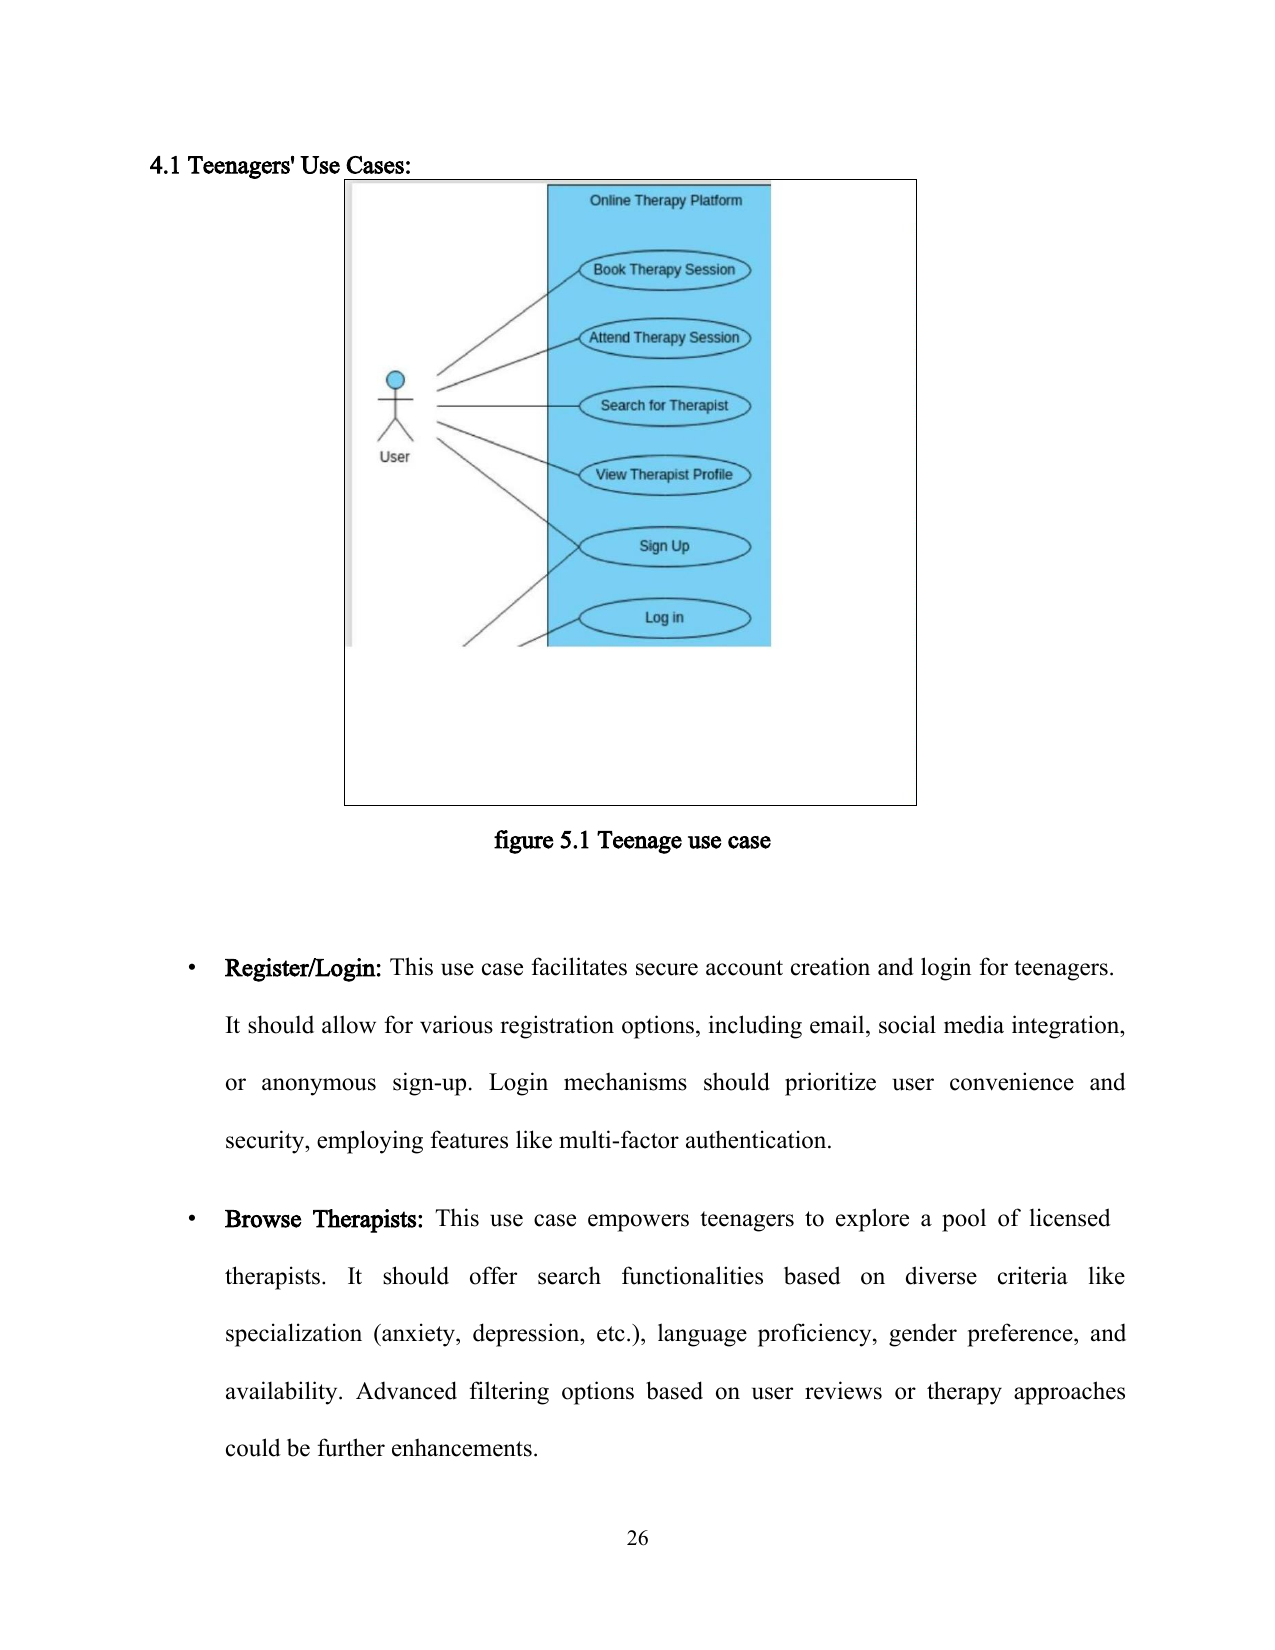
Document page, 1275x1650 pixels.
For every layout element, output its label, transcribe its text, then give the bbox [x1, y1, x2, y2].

list .1 Teenagers' Use Cases: [162, 151, 450, 179]
list therapists. It should offer search functionalities based on diverse criteria like [225, 1262, 1150, 1290]
list availability. Advanced filtering options based on user reviews or therapy approaches [225, 1377, 1150, 1405]
list or anonymous sign-up. Login mechanisms should prioritize user convenience and [225, 1069, 1149, 1096]
list could be further enhancements. [225, 1434, 1150, 1462]
list security, employing features like multi-factor authentication. [225, 1126, 1149, 1154]
list Register/Login: This use case facilitates secure account creation and login for teenagers. [225, 954, 1150, 981]
picture [345, 180, 916, 805]
list • [187, 1205, 221, 1232]
list 6 [638, 1526, 674, 1550]
list specialization (anxiety, depression, etc.), language proficiency, gender preference, and [225, 1320, 1150, 1347]
list figure 5.1 Teenage use case [494, 826, 807, 853]
list Browse Therapists: This use case empowers teenagers to explore a pool of licensed [225, 1205, 1150, 1232]
list • [187, 954, 221, 981]
list It should allow for various registration options, including email, social media integration, [225, 1011, 1149, 1039]
